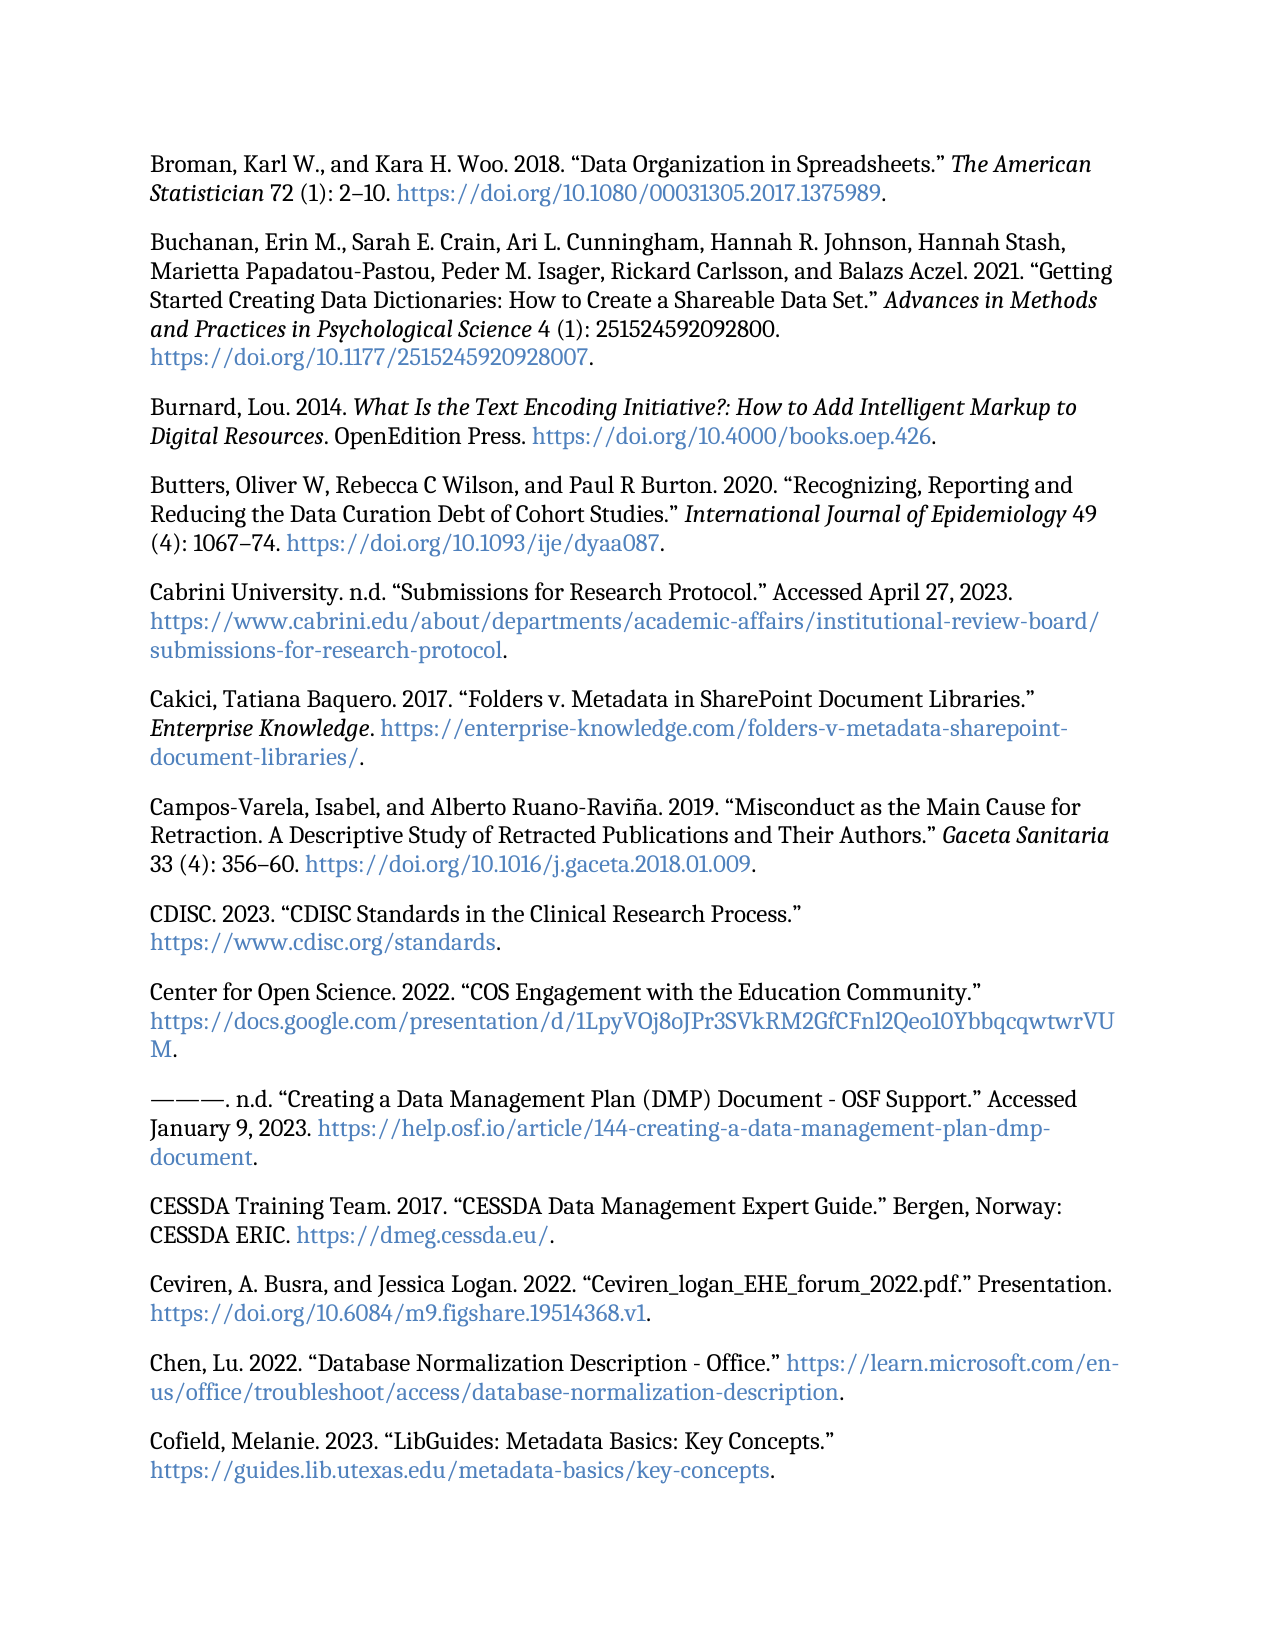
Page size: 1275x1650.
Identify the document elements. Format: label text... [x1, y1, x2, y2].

text Cofield, Melanie. 2023. “LibGuides: Metadata Basics: Key Concepts.” https://guides.lib.utexas.edu/metadata-basics/key-concepts. [150, 1427, 1125, 1484]
text Campos-Varela, Isabel, and Alberto Ruano-Raviña. 2019. “Misconduct as the Main Cause for Retraction. A Descriptive Study of Retracted Publications and Their Authors.” Gaceta Sanitaria 33 (4): 356–60. https://doi.org/10.1016/j.gaceta.2018.01.009. [150, 792, 1125, 879]
text Buchanan, Erin M., Sarah E. Crain, Ari L. Cunningham, Hannah R. Johnson, Hannah Stash, Marietta Papadatou-Pastou, Peder M. Isager, Rickard Carlsson, and Balazs Aczel. 2021. “Getting Started Creating Data Dictionaries: How to Create a Shareable Data Set.” Advances in Methods and Practices in Psychological Science 4 (1): 251524592092800. https://doi.org/10.1177/2515245920928007. [150, 228, 1125, 372]
text Cakici, Tatiana Baquero. 2017. “Folders v. Metadata in SharePoint Document Libraries.” Enterprise Knowledge. https://enterprise-knowledge.com/folders-v-metadata-sharepoint-document-libraries/. [150, 685, 1125, 772]
text Ceviren, A. Busra, and Jessica Logan. 2022. “Ceviren_logan_EHE_forum_2022.pdf.” Presentation. https://doi.org/10.6084/m9.figshare.19514368.v1. [150, 1270, 1125, 1328]
text CESSDA Training Team. 2017. “CESSDA Data Management Expert Guide.” Bergen, Norway: CESSDA ERIC. https://dmeg.cessda.eu/. [150, 1192, 1125, 1249]
text Center for Open Science. 2022. “COS Engagement with the Education Community.” https://docs.google.com/presentation/d/1LpyVOj8oJPr3SVkRM2GfCFnl2Qeo10YbbqcqwtwrVUM. [150, 978, 1125, 1064]
text CDISC. 2023. “CDISC Standards in the Clinical Research Process.” https://www.cdisc.org/standards. [150, 899, 1125, 957]
text Broman, Karl W., and Kara H. Woo. 2018. “Data Organization in Spreadsheets.” The American Statistician 72 (1): 2–10. https://doi.org/10.1080/00031305.2017.1375989. [150, 150, 1125, 207]
text Cabrini University. n.d. “Submissions for Research Protocol.” Accessed April 27, 2023. https://www.cabrini.edu/about/departments/academic-affairs/institutional-review-board/submissions-for-research-protocol. [150, 578, 1125, 664]
text Burnard, Lou. 2014. What Is the Text Encoding Initiative?: How to Add Intelligent Markup to Digital Resources. OpenEdition Press. https://doi.org/10.4000/books.oep.426. [150, 393, 1125, 450]
text Chen, Lu. 2022. “Database Normalization Description - Office.” https://learn.microsoft.com/en-us/office/troubleshoot/access/database-normalization-description. [150, 1349, 1125, 1406]
text Butters, Oliver W, Rebecca C Wilson, and Paul R Burton. 2020. “Recognizing, Reporting and Reducing the Data Curation Debt of Cohort Studies.” International Journal of Epidemiology 49 (4): 1067–74. https://doi.org/10.1093/ije/dyaa087. [150, 471, 1125, 557]
text ———. n.d. “Creating a Data Management Plan (DMP) Document - OSF Support.” Accessed January 9, 2023. https://help.osf.io/article/144-creating-a-data-management-plan-dmp-document. [150, 1085, 1125, 1171]
